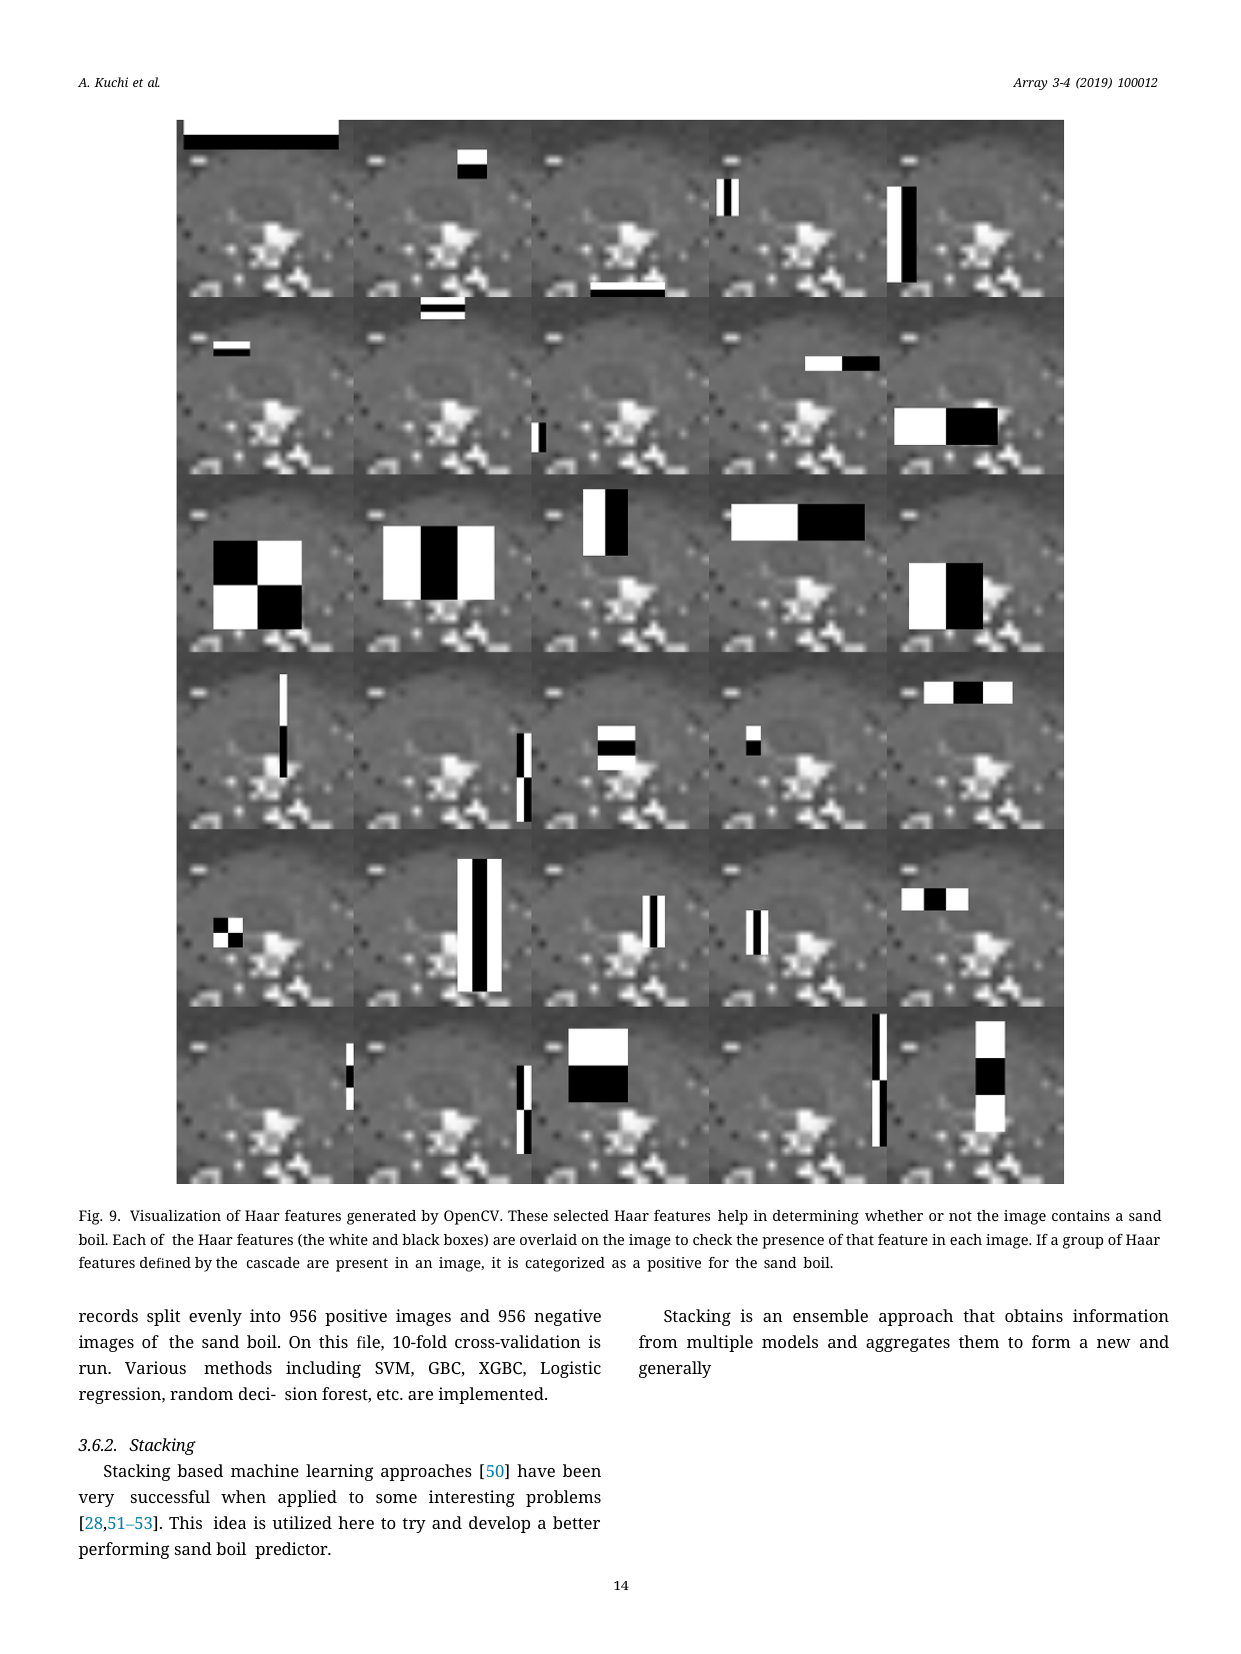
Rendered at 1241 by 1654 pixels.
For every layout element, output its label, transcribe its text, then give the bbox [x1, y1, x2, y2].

list Stacking [78, 1434, 606, 1457]
text records split evenly into 956 positive images and 956 negative images of the sand boil. On this file, 10-fold cross-validation is run. Various methods including SVM, GBC, XGBC, Logistic regression, random deci- sion forest, etc. are implemented. [78, 1304, 602, 1405]
picture [135, 1517, 142, 1523]
text Stacking based machine learning approaches [50] have been very successful when applied to some interesting problems [28,51–53]. This idea is utilized here to try and develop a better performing sand boil predictor. [78, 1459, 602, 1560]
text Stacking is an ensemble approach that obtains information from multiple models and aggregates them to form a new and generally [638, 1304, 1169, 1379]
picture [486, 1465, 493, 1471]
picture [108, 1517, 115, 1523]
text Fig. 9. Visualization of Haar features generated by OpenCV. These selected Haar features help in determining whether or not the image contains a sand boil. Each of the Haar features (the white and black boxes) are overlaid on the image to check the presence of that feature in each image. If a group of Haar features defined by the cascade are present in an image, it is categorized as a positive for the sand boil. [78, 1206, 1162, 1273]
picture [176, 118, 1065, 1185]
